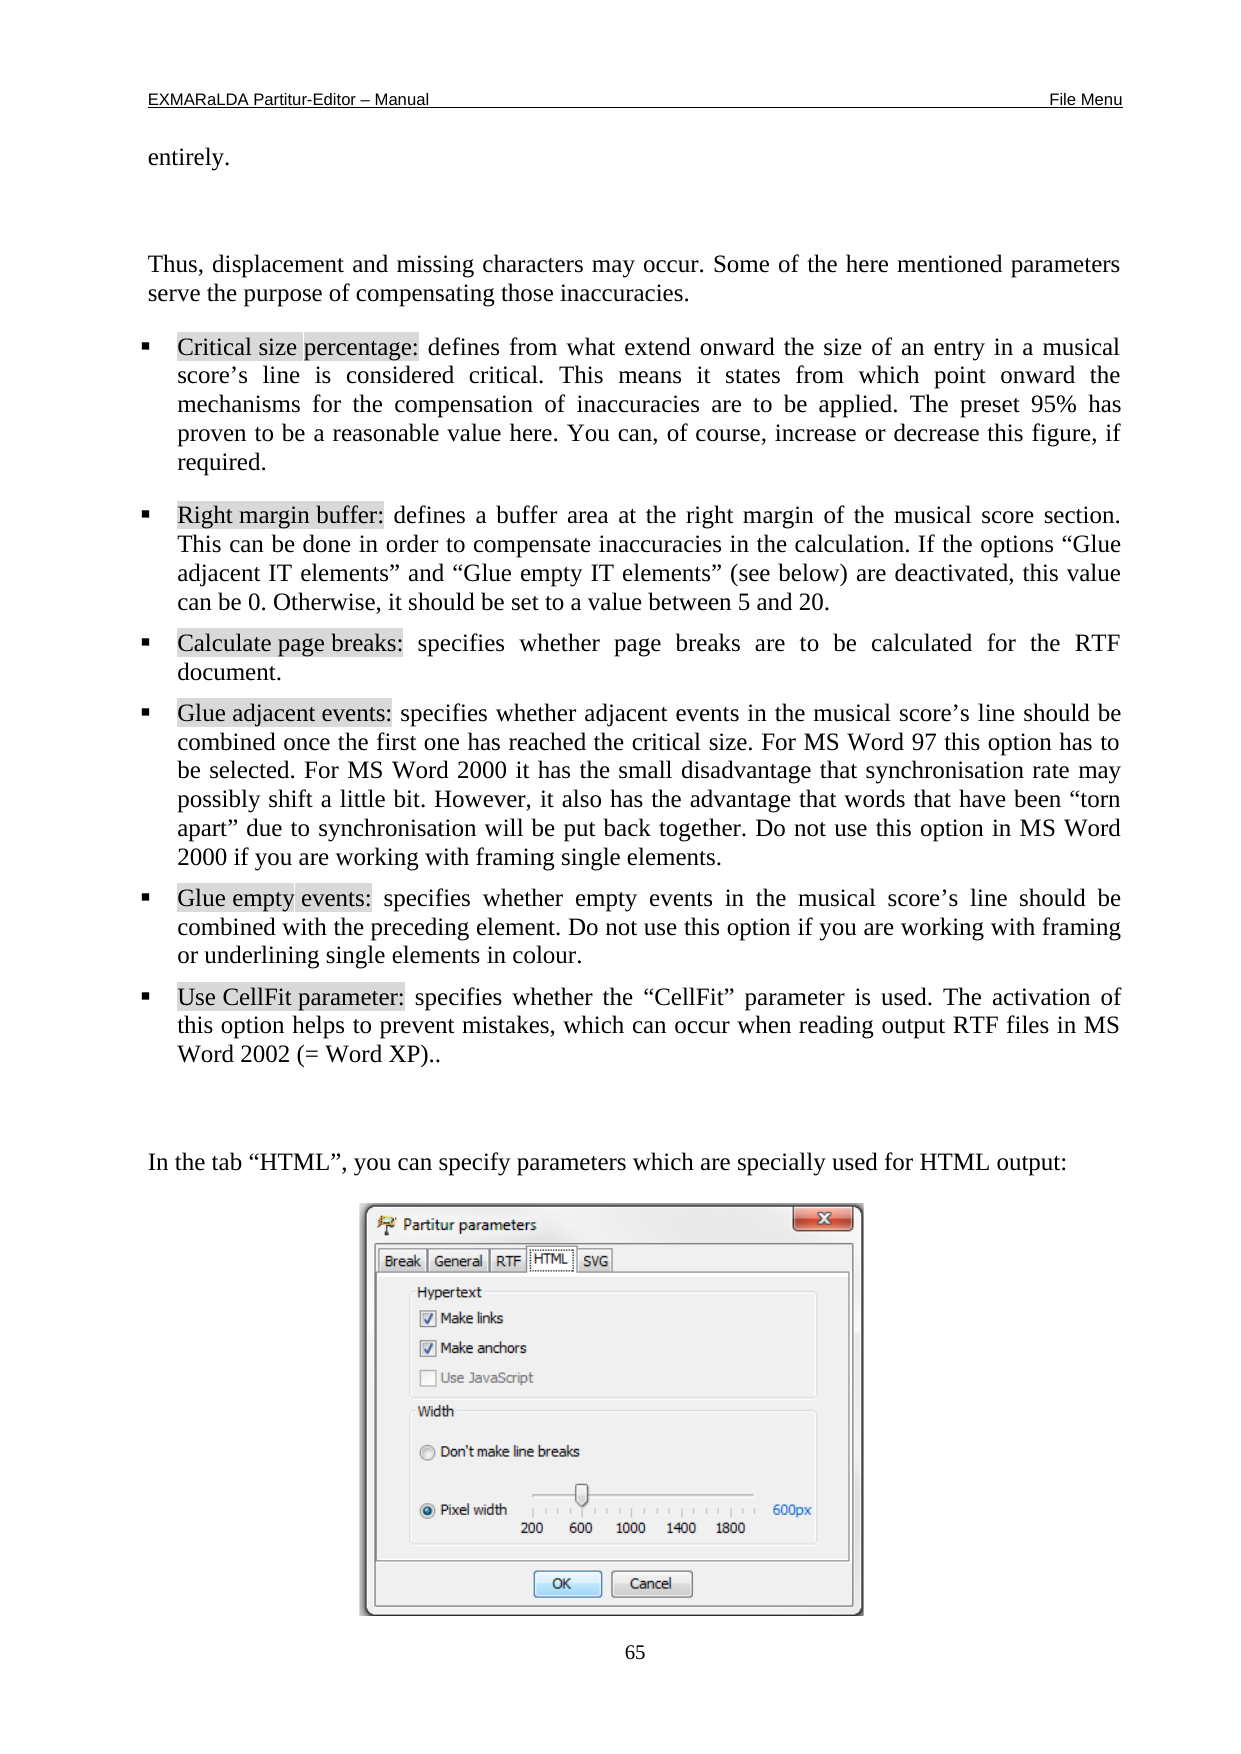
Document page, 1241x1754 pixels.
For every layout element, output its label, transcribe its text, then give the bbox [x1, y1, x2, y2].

text Use CellFit parameter: specifies whether the “CellFit” parameter is used. The activation of this option helps to prevent mistakes, which can occur when reading output RTF files in MS Word 2002 (= Word XP).. [139, 982, 1122, 1068]
text Calculate page breaks: specifies whether page breaks are to be calculated for the RTF document. [139, 628, 1122, 686]
text Right margin buffer: defines a buffer area at the right margin of the musical score section. This can be done in order to compensate inaccuracies in the calculation. If the options “Glue adjacent IT elements” and “Glue empty IT elements” (see below) are deactivated, this value can be 0. Otherwise, it should be set to a value between 5 and 20. [139, 501, 1122, 616]
picture [359, 1203, 864, 1616]
text Thus, displacement and missing characters may occur. Some of the here mentioned parameters serve the purpose of compensating those inaccuracies. [148, 249, 1122, 307]
text Glue adjacent events: specifies whether adjacent events in the musical score’s line should be combined once the first one has reached the critical size. For MS Word 97 this option has to be selected. For MS Word 2000 it has the small disadvantage that synchronisation rate may possibly shift a little bit. However, it also has the advantage that words that have been “torn apart” due to synchronisation will be put back together. Do not use this option in MS Word 2000 if you are working with framing single elements. [139, 698, 1122, 871]
text In the tab “RTF”, you can specify parameters which are specially used for RTF output. RTF output can be problematic, as the calculation processes of Java do not match those of MS Word entirely. [148, 142, 1122, 171]
text Glue empty events: specifies whether empty events in the musical score’s line should be combined with the preceding element. Do not use this option if you are working with framing or underlining single elements in colour. [139, 883, 1122, 969]
text In the tab “HTML”, you can specify parameters which are specially used for HTML output: [148, 1147, 1122, 1176]
text Critical size percentage: defines from what extend onward the size of an entry in a musical score’s line is considered critical. This means it states from which point onward the mechanisms for the compensation of inaccuracies are to be applied. The preset 95% has proven to be a reasonable value here. You can, of course, increase or decrease this figure, if required. [139, 332, 1122, 476]
